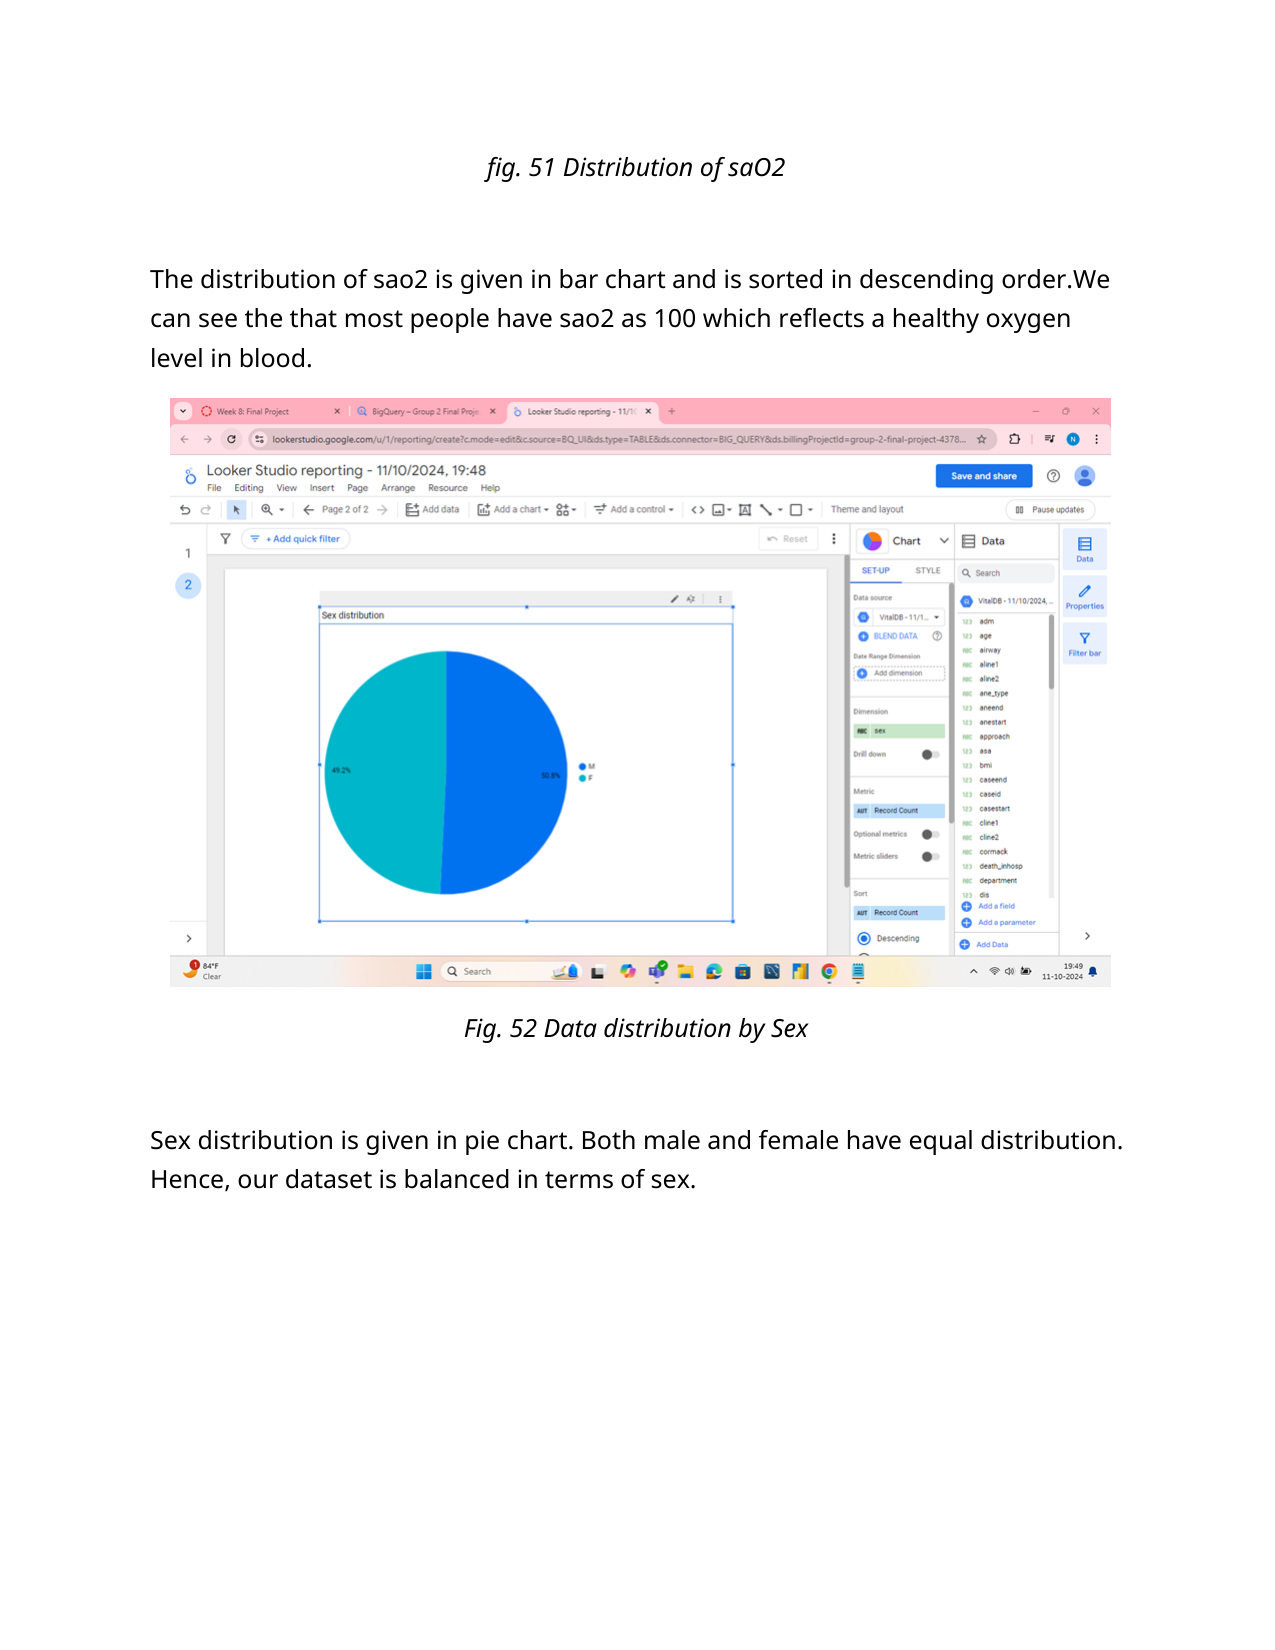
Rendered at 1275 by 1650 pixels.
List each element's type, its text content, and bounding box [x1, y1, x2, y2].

text The distribution of sao2 is given in bar chart and is sorted in descending order.We can see the that most people have sao2 as 100 which reflects a healthy oxygen level in blood. [150, 262, 1125, 374]
text Sex distribution is given in pie chart. Both male and female have equal distribution. Hence, our dataset is balanced in terms of sex. [150, 1122, 1125, 1196]
text Fig. 52 Data distribution by Sex [150, 1010, 1125, 1044]
text fig. 51 Distribution of saO2 [150, 150, 1125, 184]
